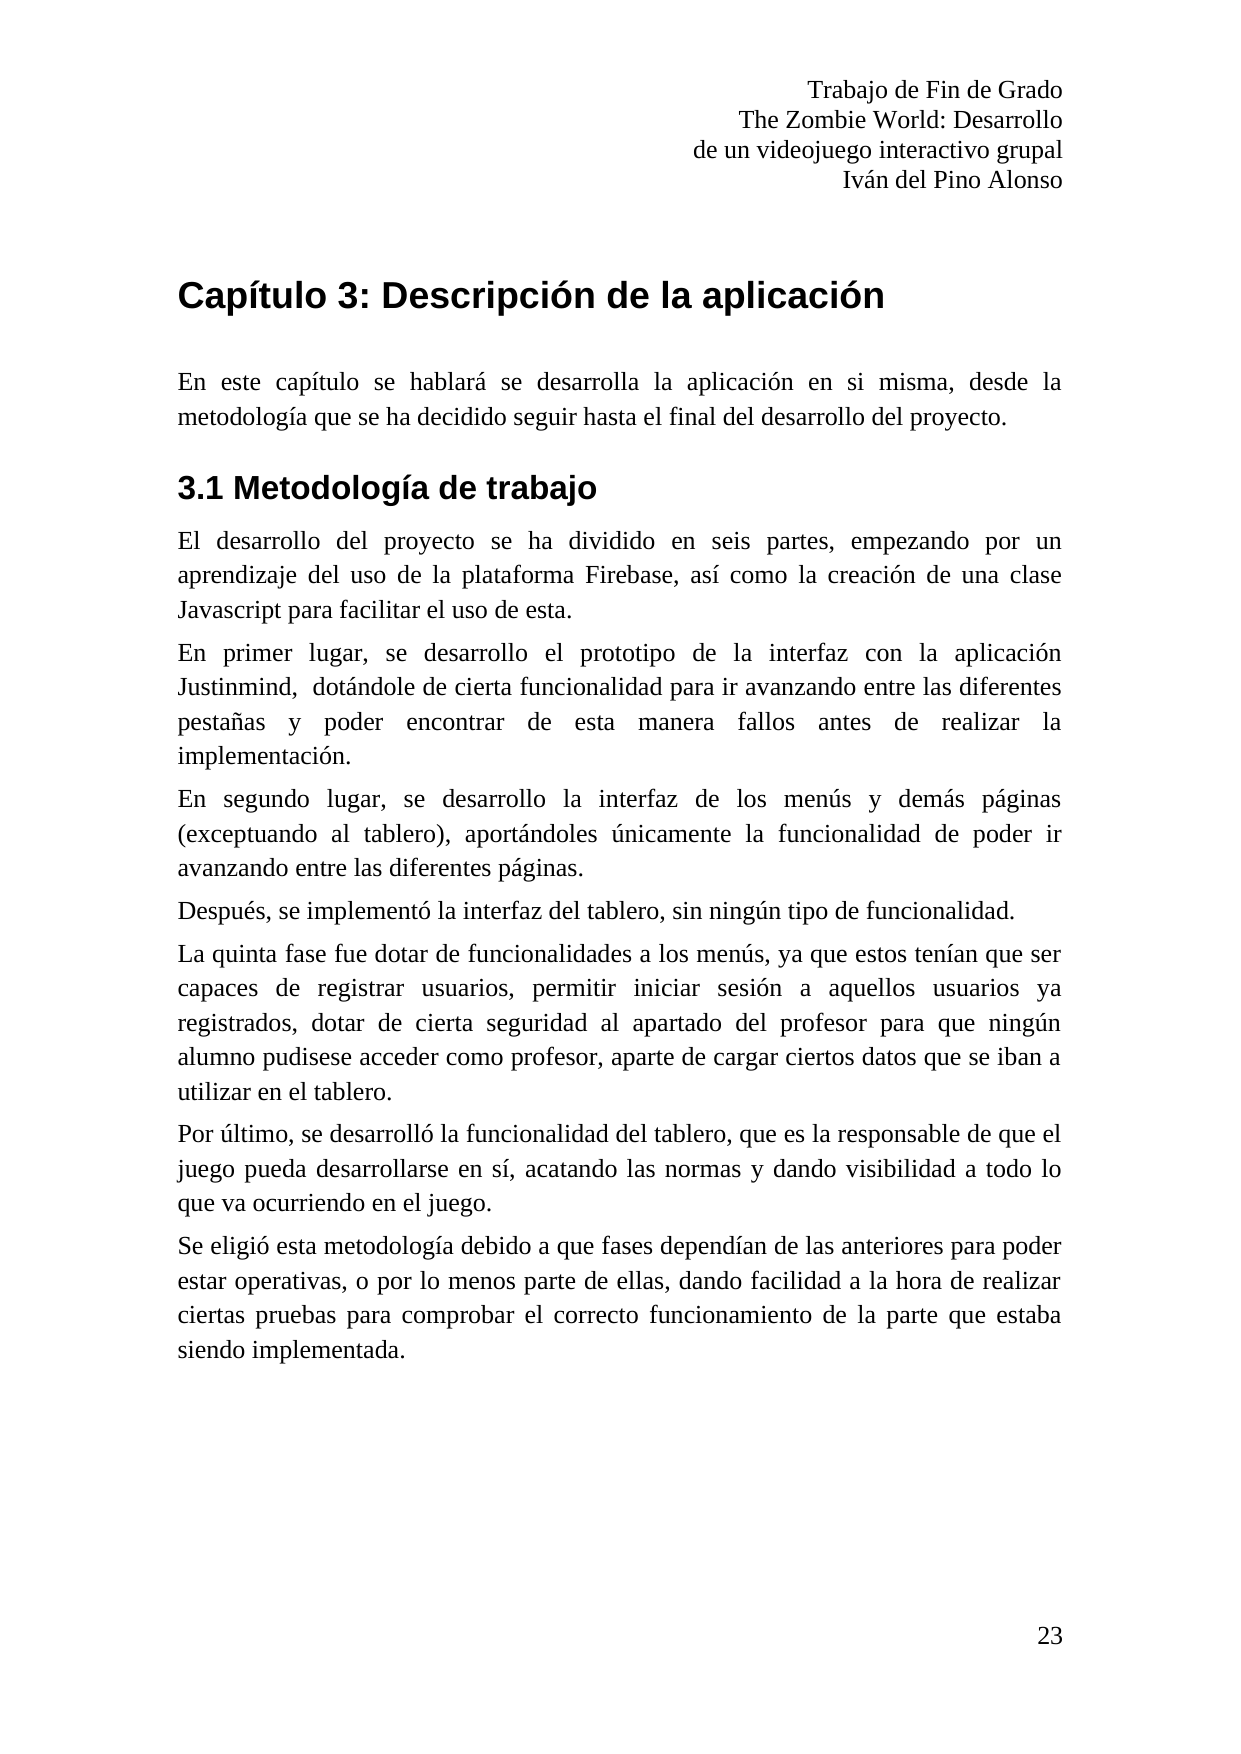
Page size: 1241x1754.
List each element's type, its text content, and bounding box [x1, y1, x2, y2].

subtitle Capítulo 3: Descripción de la aplicación [177, 274, 1063, 317]
text Por último, se desarrolló la funcionalidad del tablero, que es la responsable de que el juego pueda desarrollarse en sí, acatando las normas y dando visibilidad a todo lo que va ocurriendo en el juego. [177, 1118, 1063, 1217]
subtitle 3.1 Metodología de trabajo [177, 468, 1063, 507]
text En este capítulo se hablará se desarrolla la aplicación en si misma, desde la metodología que se ha decidido seguir hasta el final del desarrollo del proyecto. [177, 366, 1063, 431]
text En primer lugar, se desarrollo el prototipo de la interfaz con la aplicación Justinmind, dotándole de cierta funcionalidad para ir avanzando entre las diferentes pestañas y poder encontrar de esta manera fallos antes de realizar la implementación. [177, 637, 1063, 770]
text Después, se implementó la interfaz del tablero, sin ningún tipo de funcionalidad. [177, 895, 1063, 925]
text En segundo lugar, se desarrollo la interfaz de los menús y demás páginas (exceptuando al tablero), aportándoles únicamente la funcionalidad de poder ir avanzando entre las diferentes páginas. [177, 783, 1063, 882]
text El desarrollo del proyecto se ha dividido en seis partes, empezando por un aprendizaje del uso de la plataforma Firebase, así como la creación de una clase Javascript para facilitar el uso de esta. [177, 525, 1063, 624]
text La quinta fase fue dotar de funcionalidades a los menús, ya que estos tenían que ser capaces de registrar usuarios, permitir iniciar sesión a aquellos usuarios ya registrados, dotar de cierta seguridad al apartado del profesor para que ningún alumno pudisese acceder como profesor, aparte de cargar ciertos datos que se iban a utilizar en el tablero. [177, 938, 1063, 1106]
text Se eligió esta metodología debido a que fases dependían de las anteriores para poder estar operativas, o por lo menos parte de ellas, dando facilidad a la hora de realizar ciertas pruebas para comprobar el correcto funcionamiento de la parte que estaba siendo implementada. [177, 1230, 1063, 1364]
